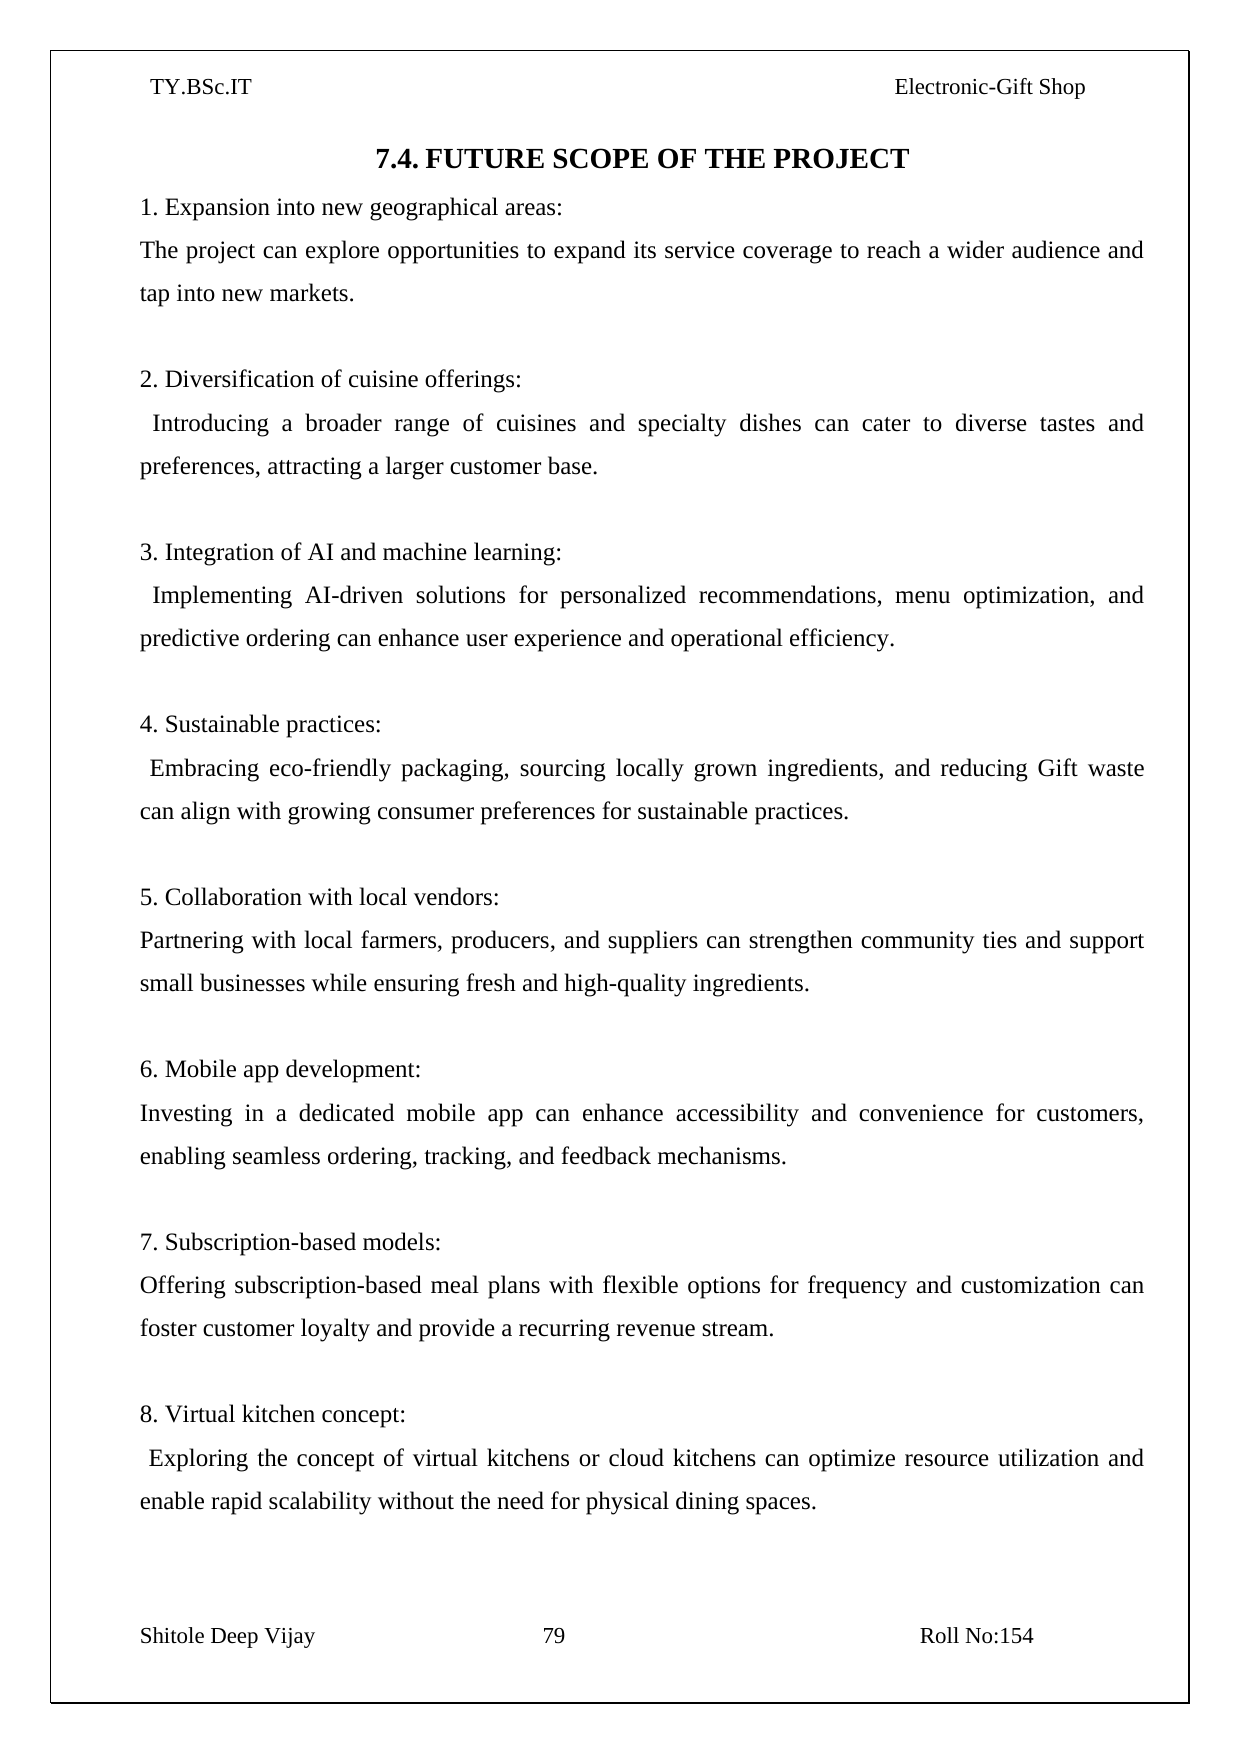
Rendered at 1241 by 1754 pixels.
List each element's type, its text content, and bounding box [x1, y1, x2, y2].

text 4. Sustainable practices: [139, 709, 1145, 738]
text Partnering with local farmers, producers, and suppliers can strengthen community ties and support small businesses while ensuring fresh and high-quality ingredients. [139, 925, 1145, 997]
text 7. Subscription-based models: [139, 1227, 1145, 1256]
text Exploring the concept of virtual kitchens or cloud kitchens can optimize resource utilization and enable rapid scalability without the need for physical dining spaces. [139, 1443, 1145, 1514]
text 2. Diversification of cuisine offerings: [139, 364, 1145, 393]
text The project can explore opportunities to expand its service coverage to reach a wider audience and tap into new markets. [139, 235, 1145, 307]
text Offering subscription-based meal plans with flexible options for frequency and customization can foster customer loyalty and provide a recurring revenue stream. [139, 1270, 1145, 1342]
text 3. Integration of AI and machine learning: [139, 537, 1145, 566]
text Embracing eco-friendly packaging, sourcing locally grown ingredients, and reducing Gift waste can align with growing consumer preferences for sustainable practices. [139, 753, 1145, 824]
text 5. Collaboration with local vendors: [139, 882, 1145, 911]
text 7.4. FUTURE SCOPE OF THE PROJECT [139, 142, 1145, 175]
text 1. Expansion into new geographical areas: [139, 192, 1145, 221]
text Introducing a broader range of cuisines and specialty dishes can cater to diverse tastes and preferences, attracting a larger customer base. [139, 408, 1145, 479]
text Investing in a dedicated mobile app can enhance accessibility and convenience for customers, enabling seamless ordering, tracking, and feedback mechanisms. [139, 1098, 1145, 1169]
text Implementing AI-driven solutions for personalized recommendations, menu optimization, and predictive ordering can enhance user experience and operational efficiency. [139, 580, 1145, 652]
text 8. Virtual kitchen concept: [139, 1399, 1145, 1428]
text 6. Mobile app development: [139, 1054, 1145, 1083]
